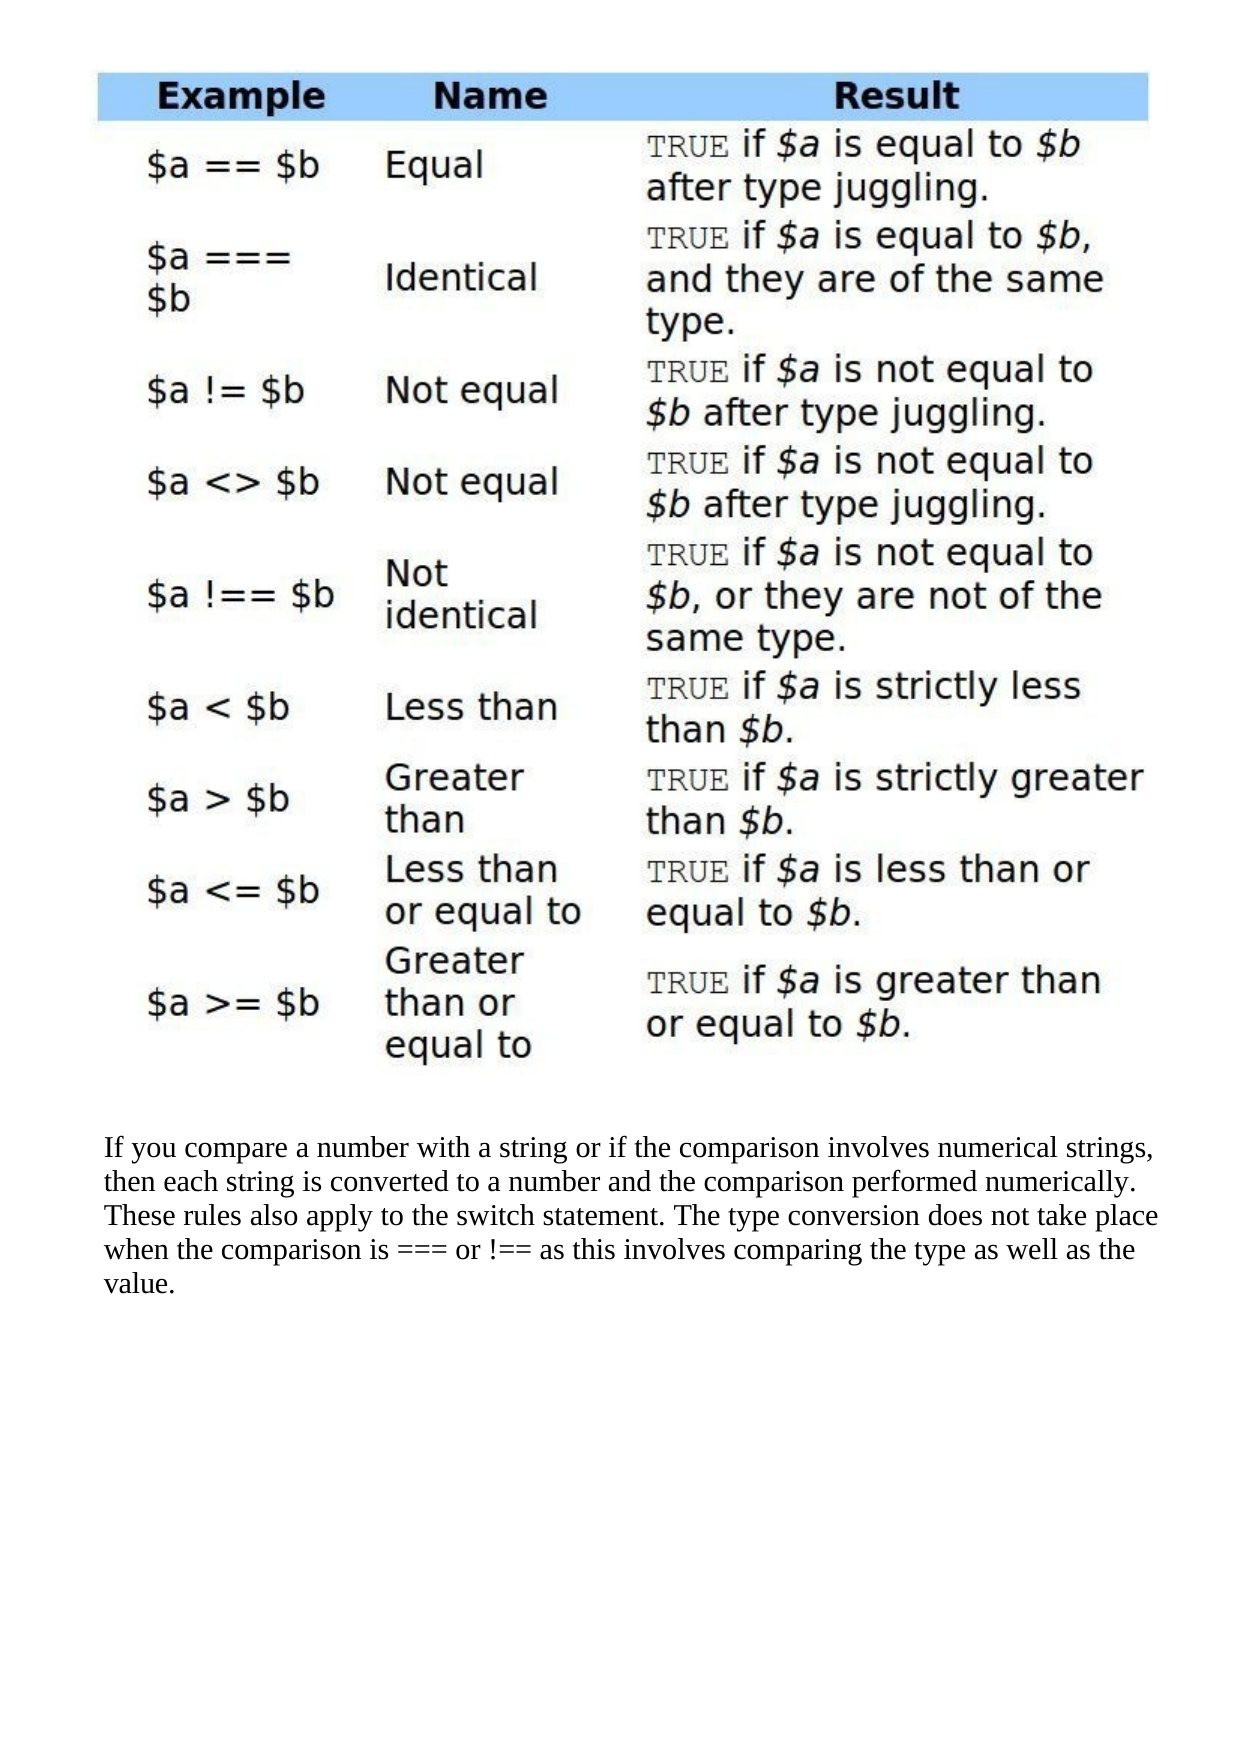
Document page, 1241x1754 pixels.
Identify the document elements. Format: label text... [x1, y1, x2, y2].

text If you compare a number with a string or if the comparison involves numerical strings, then each string is converted to a number and the comparison performed numerically. These rules also apply to the switch statement. The type conversion does not take place when the comparison is === or !== as this involves comparing the type as well as the value. [103, 1130, 1178, 1300]
picture [90, 70, 1150, 1076]
